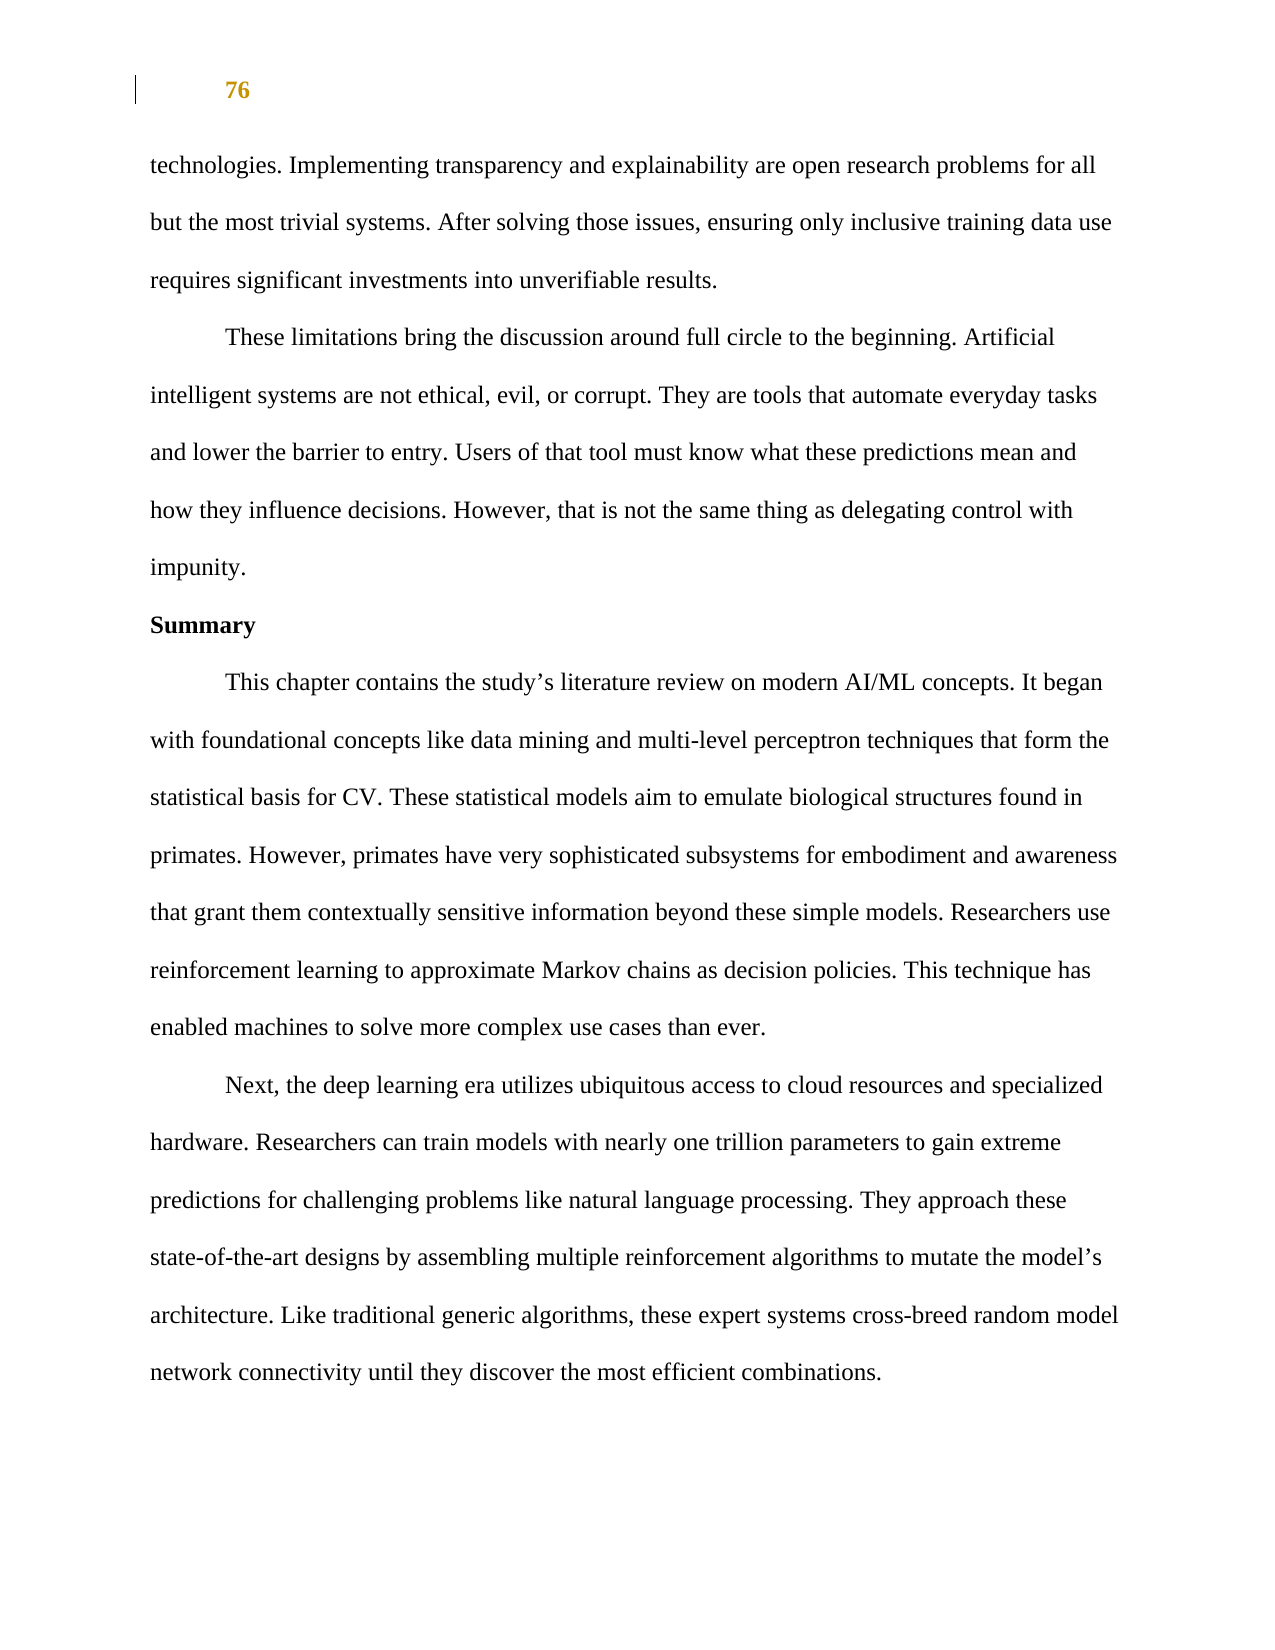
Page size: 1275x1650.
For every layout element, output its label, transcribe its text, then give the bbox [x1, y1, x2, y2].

subtitle Summary [150, 610, 1125, 639]
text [150, 150, 1125, 294]
text This chapter contains the study’s literature review on modern AI/ML concepts. It began with foundational concepts like data mining and multi-level perceptron techniques that form the statistical basis for CV. These statistical models aim to emulate biological structures found in primates. However, primates have very sophisticated subsystems for embodiment and awareness that grant them contextually sensitive information beyond these simple models. Researchers use reinforcement learning to approximate Markov chains as decision policies. This technique has enabled machines to solve more complex use cases than ever. [150, 667, 1125, 1041]
text Next, the deep learning era utilizes ubiquitous access to cloud resources and specialized hardware. Researchers can train models with nearly one trillion parameters to gain extreme predictions for challenging problems like natural language processing. They approach these state-of-the-art designs by assembling multiple reinforcement algorithms to mutate the model’s architecture. Like traditional generic algorithms, these expert systems cross-breed random model network connectivity until they discover the most efficient combinations. [150, 1070, 1125, 1386]
text These limitations bring the discussion around full circle to the beginning. Artificial intelligent systems are not ethical, evil, or corrupt. They are tools that automate everyday tasks and lower the barrier to entry. Users of that tool must know what these predictions mean and how they influence decisions. However, that is not the same thing as delegating control with impunity. [150, 322, 1125, 581]
